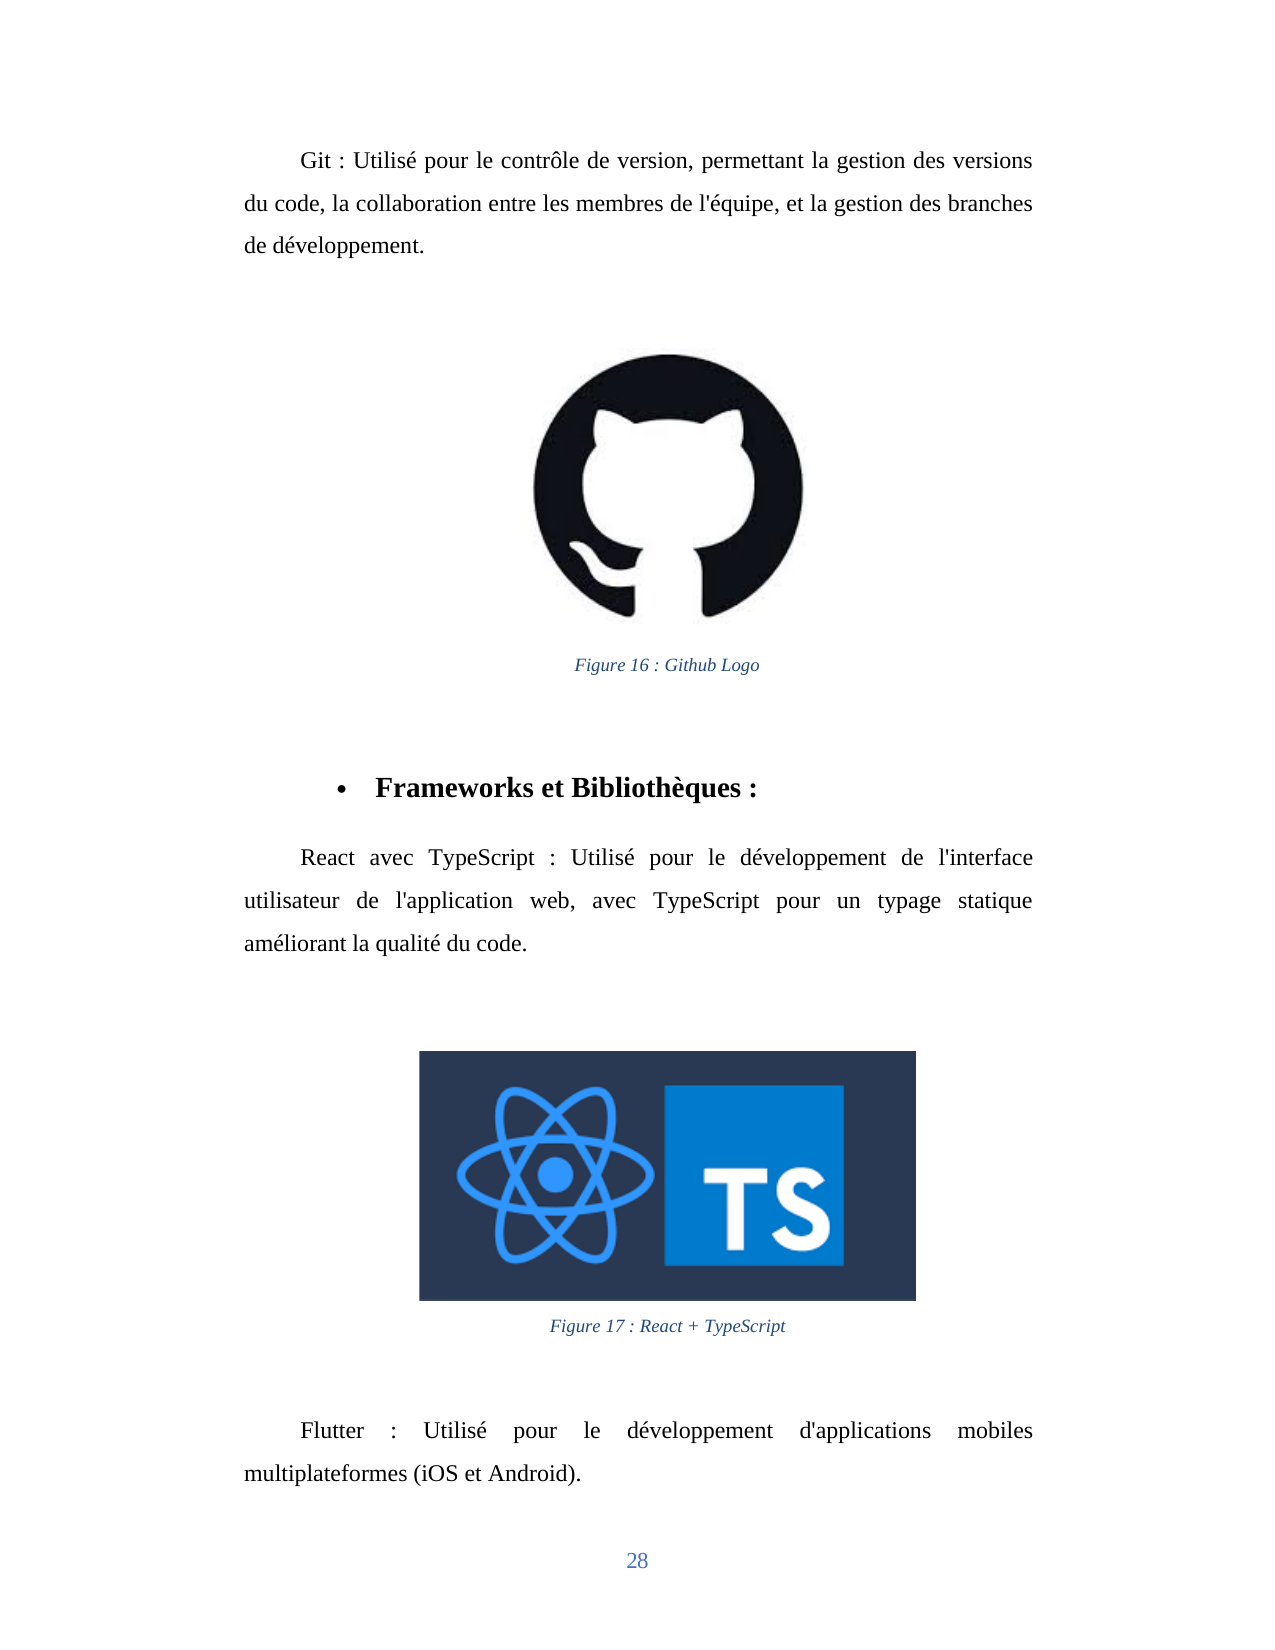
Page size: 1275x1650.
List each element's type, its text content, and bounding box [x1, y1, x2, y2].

text React avec TypeScript : Utilisé pour le développement de l'interface utilisateur de l'application web, avec TypeScript pour un typage statique améliorant la qualité du code. [244, 843, 1034, 956]
text Flutter : Utilisé pour le développement d'applications mobiles multiplateformes (iOS et Android). [244, 1416, 1034, 1487]
list Frameworks et Bibliothèques : [338, 770, 1034, 803]
text Git : Utilisé pour le contrôle de version, permettant la gestion des versions du code, la collaboration entre les membres de l'équipe, et la gestion des branches de développement. [244, 146, 1034, 259]
picture [493, 311, 844, 662]
picture [419, 1051, 916, 1301]
